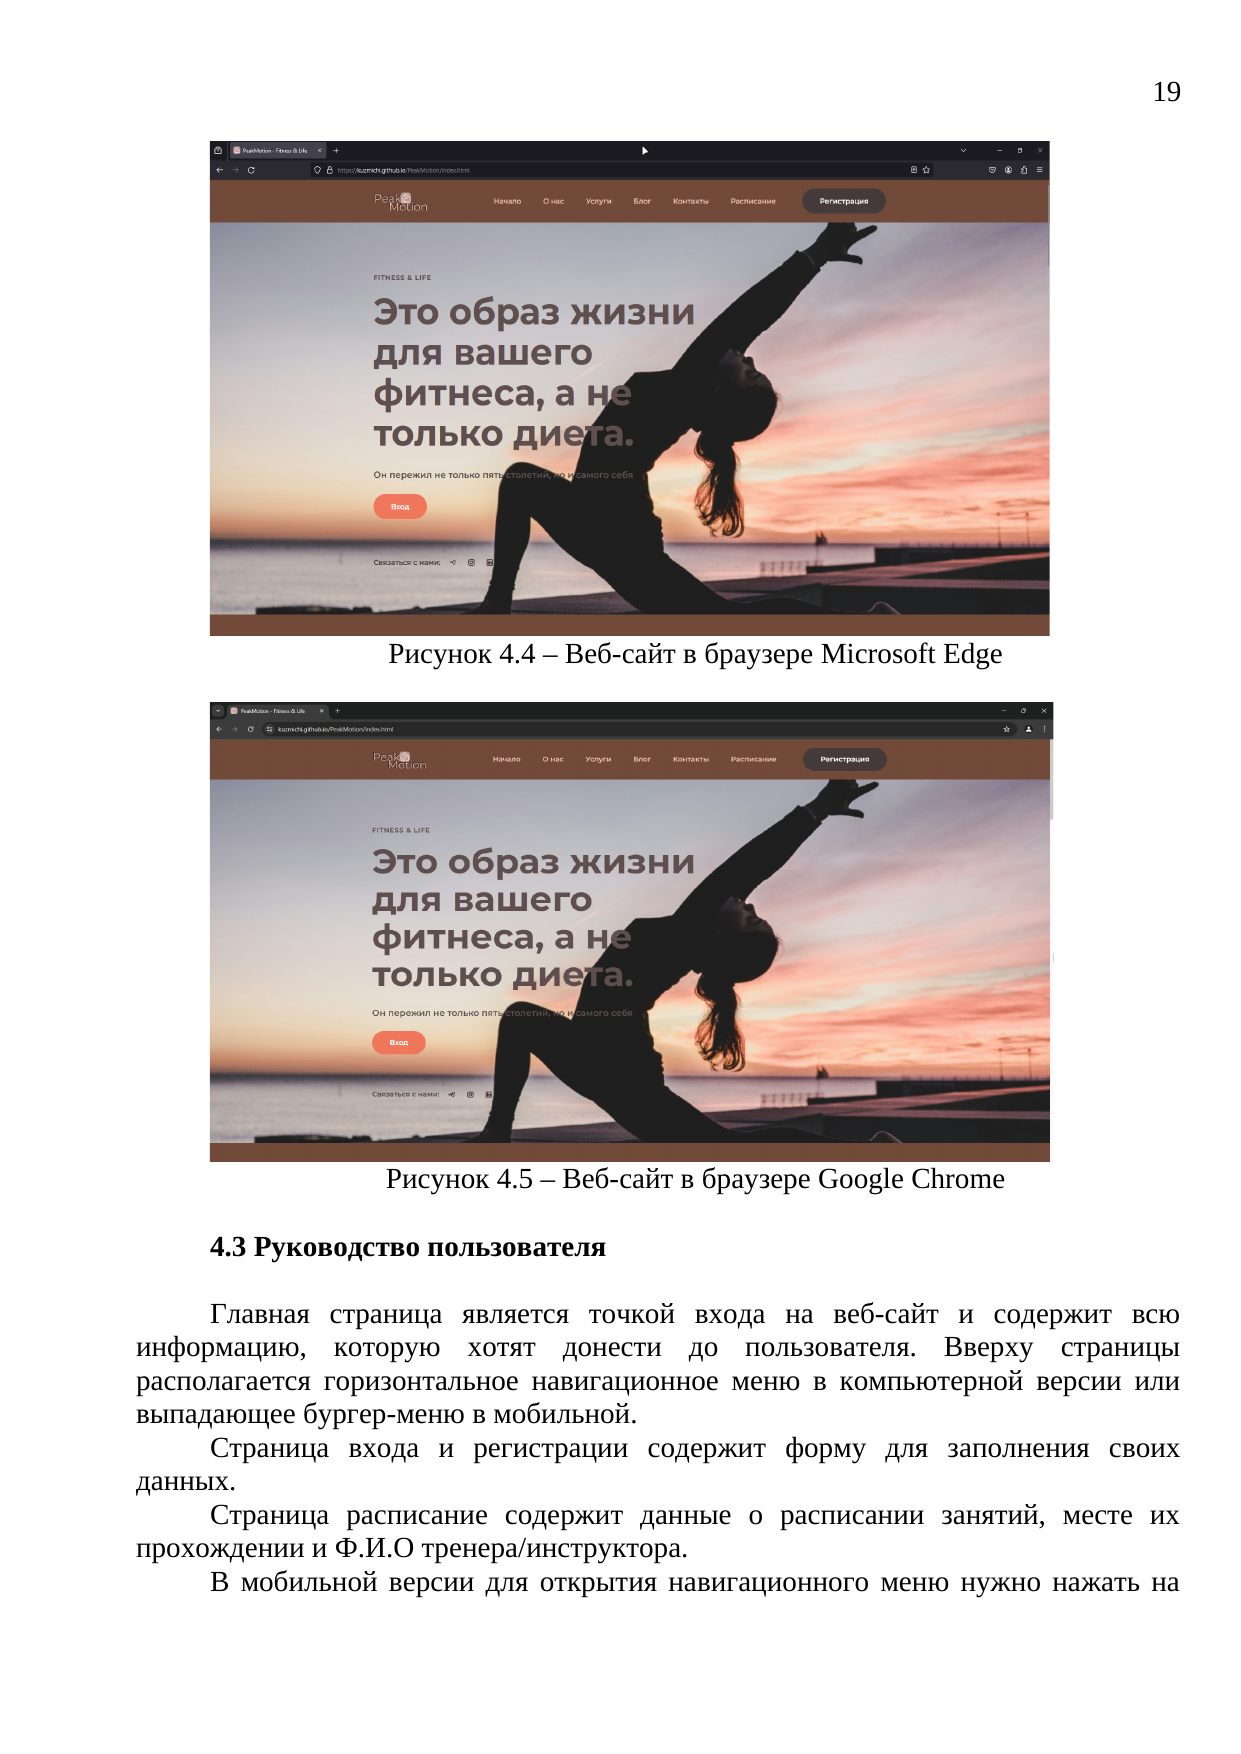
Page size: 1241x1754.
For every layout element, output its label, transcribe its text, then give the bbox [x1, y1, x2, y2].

picture [209, 702, 1054, 1162]
text 4.3 Руководство пользователя [136, 1229, 1181, 1262]
text Страница расписание содержит данные о расписании занятий, месте их прохождении и Ф.И.О тренера/инструктора. [136, 1497, 1181, 1564]
text Рисунок 4.5 – Веб-сайт в браузере Google Chrome [136, 1162, 1181, 1195]
text Рисунок 4.4 – Веб-сайт в браузере Microsoft Edge [136, 636, 1181, 669]
picture [209, 141, 1050, 636]
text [136, 1564, 1181, 1598]
text Главная страница является точкой входа на веб-сайт и содержит всю информацию, которую хотят донести до пользователя. Вверху страницы располагается горизонтальное навигационное меню в компьютерной версии или выпадающее бургер-меню в мобильной. [136, 1296, 1181, 1430]
text Страница входа и регистрации содержит форму для заполнения своих данных. [136, 1430, 1181, 1497]
